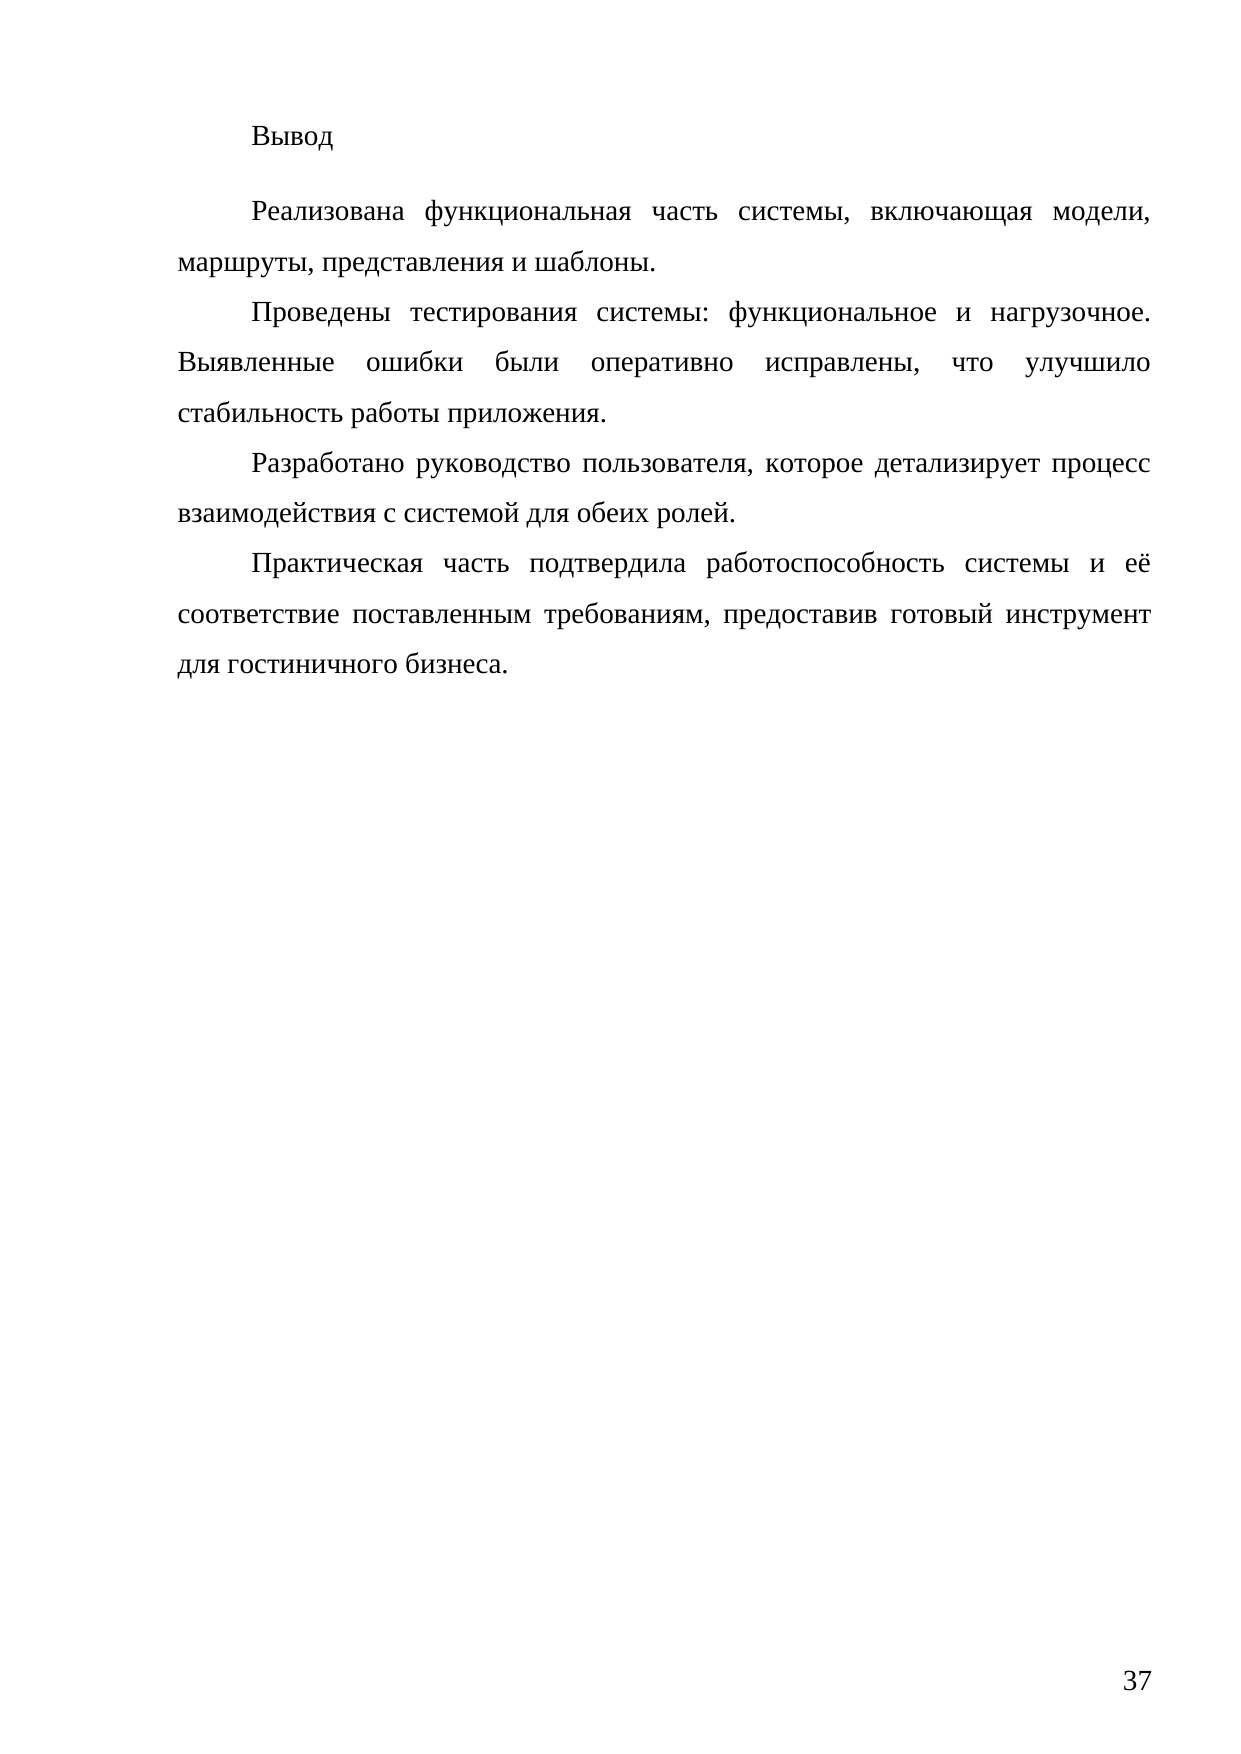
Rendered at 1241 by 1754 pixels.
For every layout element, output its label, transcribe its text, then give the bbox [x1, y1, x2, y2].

text Реализована функциональная часть системы, включающая модели, маршруты, представления и шаблоны. [177, 193, 1152, 277]
text Проведены тестирования системы: функциональное и нагрузочное. Выявленные ошибки были оперативно исправлены, что улучшило стабильность работы приложения. [177, 294, 1152, 428]
text Разработано руководство пользователя, которое детализирует процесс взаимодействия с системой для обеих ролей. [177, 445, 1152, 529]
text Практическая часть подтвердила работоспособность системы и её соответствие поставленным требованиям, предоставив готовый инструмент для гостиничного бизнеса. [177, 546, 1152, 680]
text Вывод [177, 118, 1152, 152]
